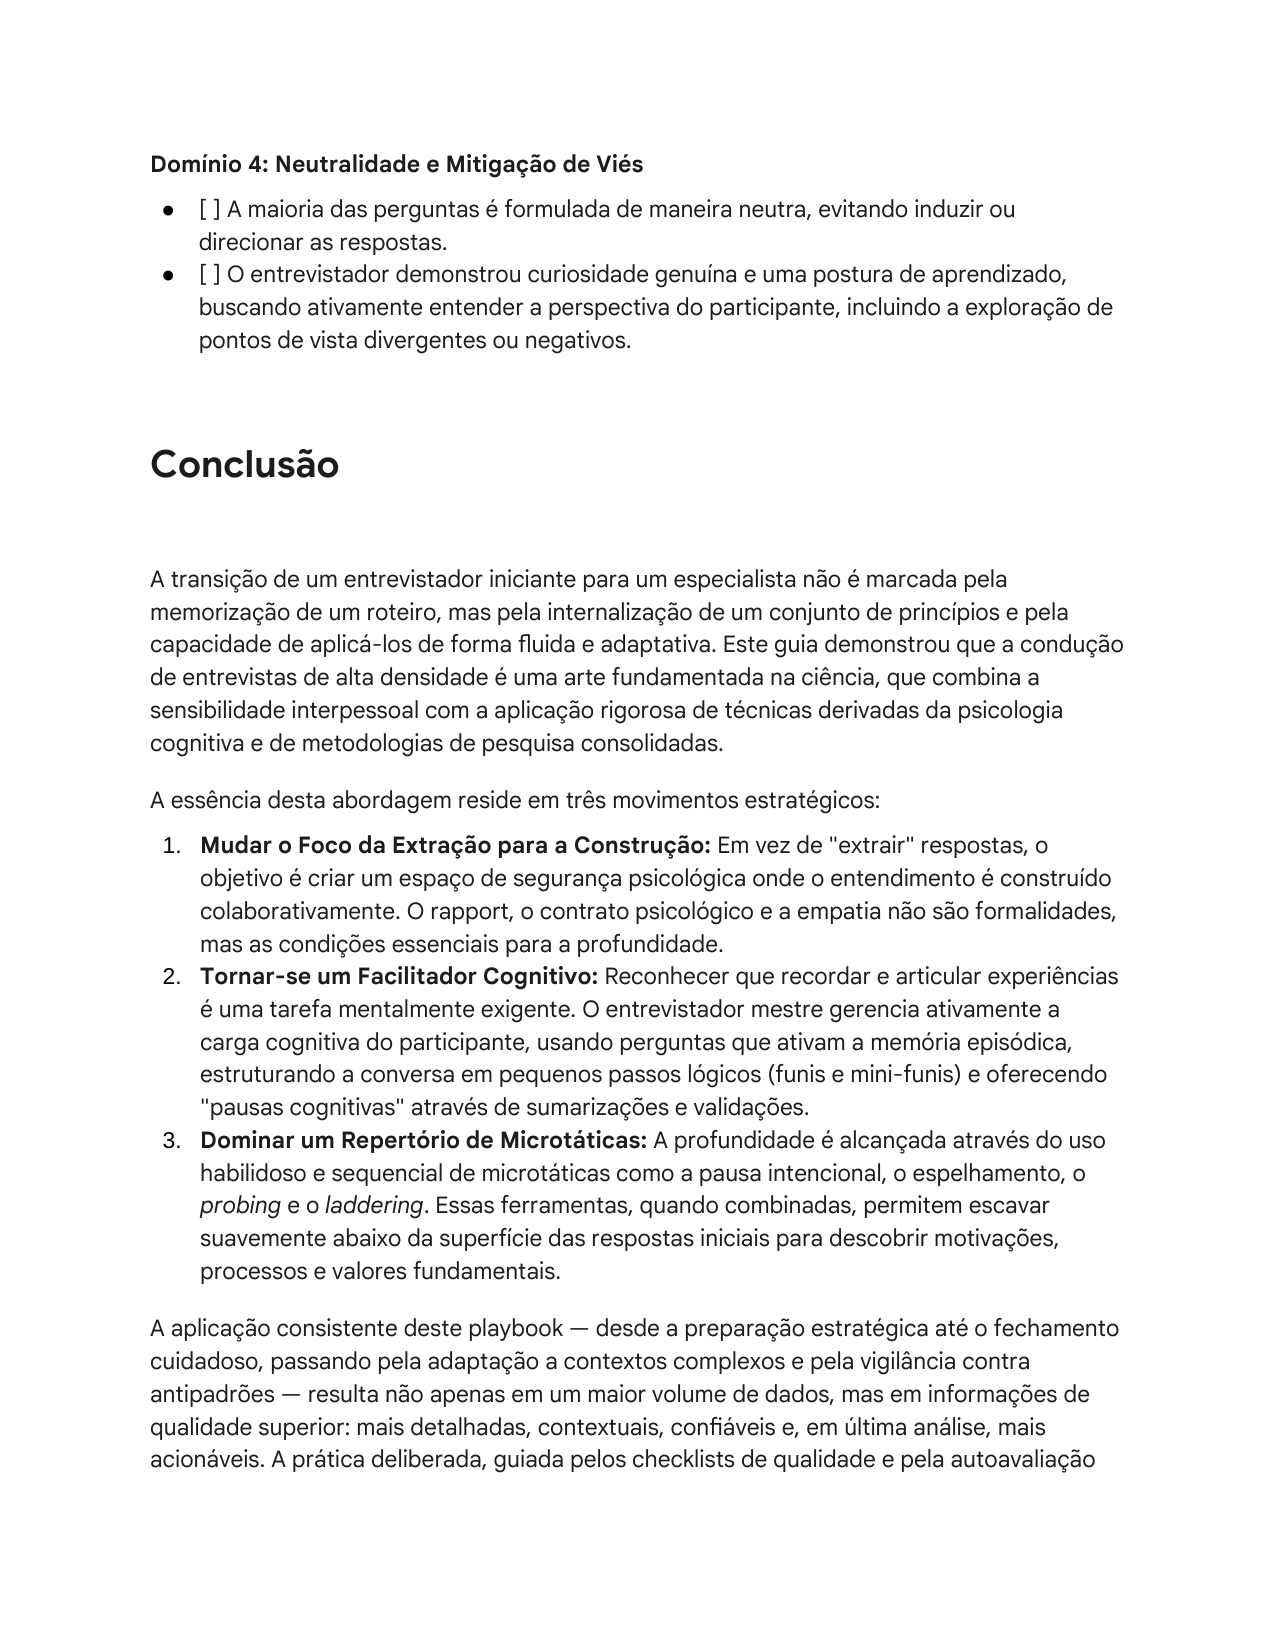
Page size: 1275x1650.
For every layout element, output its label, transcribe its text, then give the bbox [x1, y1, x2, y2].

list Tornar-se um Facilitador Cognitivo: Reconhecer que recordar e articular experiências é uma tarefa mentalmente exigente. O entrevistador mestre gerencia ativamente a carga cognitiva do participante, usando perguntas que ativam a memória episódica, estruturando a conversa em pequenos passos lógicos (funis e mini-funis) e oferecendo "pausas cognitivas" através de sumarizações e validações. [162, 962, 1125, 1122]
list [ ] O entrevistador demonstrou curiosidade genuína e uma postura de aprendizado, buscando ativamente entender a perspectiva do participante, incluindo a exploração de pontos de vista divergentes ou negativos. [161, 261, 1125, 355]
subtitle Conclusão [150, 441, 1125, 488]
list Mudar o Foco da Extração para a Construção: Em vez de "extrair" respostas, o objetivo é criar um espaço de segurança psicológica onde o entendimento é construído colaborativamente. O rapport, o contrato psicológico e a empatia não são formalidades, mas as condições essenciais para a profundidade. [162, 832, 1125, 958]
text A essência desta abordagem reside em três movimentos estratégicos: [150, 786, 1125, 815]
text A transição de um entrevistador iniciante para um especialista não é marcada pela memorização de um roteiro, mas pela internalização de um conjunto de princípios e pela capacidade de aplicá-los de forma fluida e adaptativa. Este guia demonstrou que a condução de entrevistas de alta densidade é uma arte fundamentada na ciência, que combina a sensibilidade interpessoal com a aplicação rigorosa de técnicas derivadas da psicologia cognitiva e de metodologias de pesquisa consolidadas. [150, 565, 1125, 757]
list [ ] A maioria das perguntas é formulada de maneira neutra, evitando induzir ou direcionar as respostas. [161, 195, 1125, 257]
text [150, 1314, 1125, 1474]
text Domínio 4: Neutralidade e Mitigação de Viés [150, 150, 1125, 179]
list Dominar um Repertório de Microtáticas: A profundidade é alcançada através do uso habilidoso e sequencial de microtáticas como a pausa intencional, o espelhamento, o probing e o laddering. Essas ferramentas, quando combinadas, permitem escavar suavemente abaixo da superfície das respostas iniciais para descobrir motivações, processos e valores fundamentais. [162, 1126, 1125, 1286]
